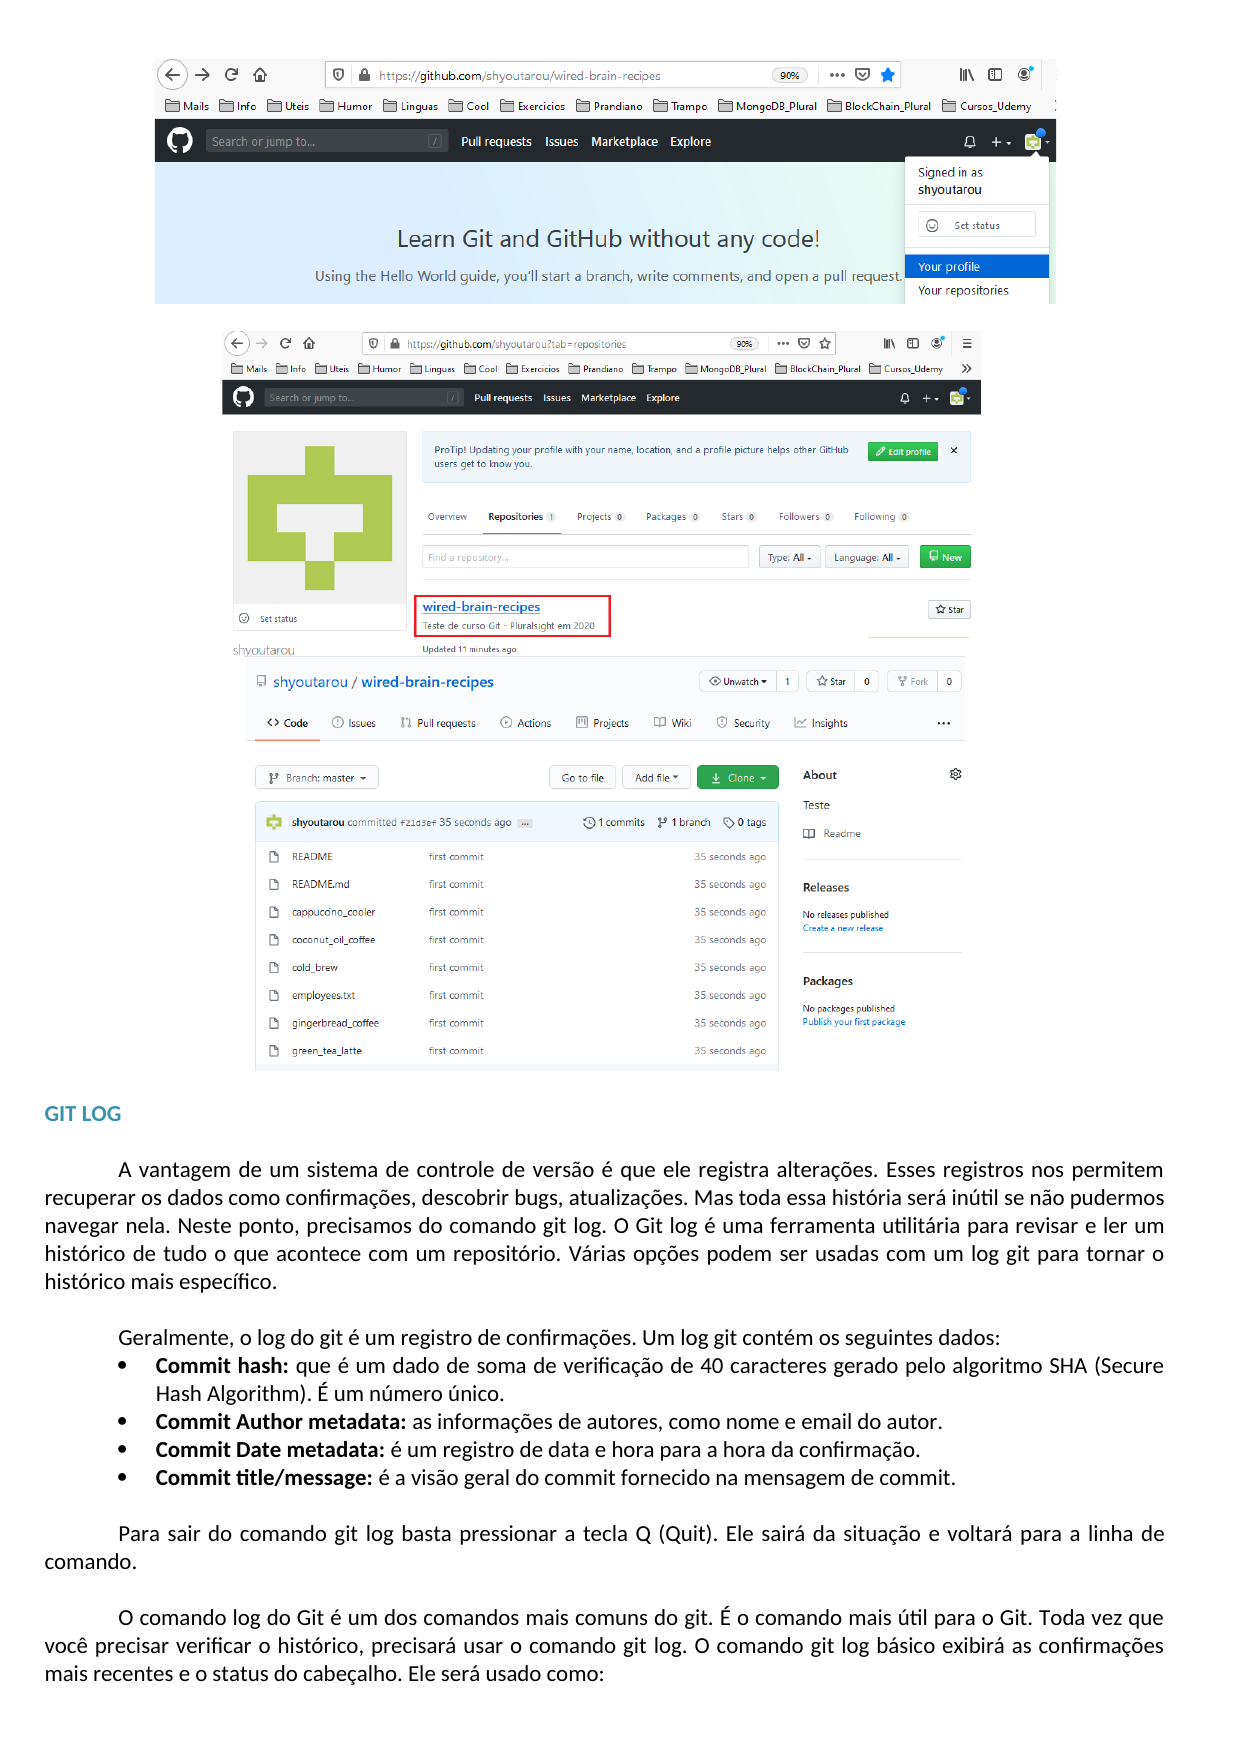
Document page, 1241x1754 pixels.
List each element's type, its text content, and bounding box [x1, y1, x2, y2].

list Commit title/message: é a visão geral do commit fornecido na mensagem de commit. [118, 1463, 1167, 1491]
text A vantagem de um sistema de controle de versão é que ele registra alterações. Esses registros nos permitem recuperar os dados como confirmações, descobrir bugs, atualizações. Mas toda essa história será inútil se não pudermos navegar nela. Neste ponto, precisamos do comando git log. O Git log é uma ferramenta utilitária para revisar e ler um histórico de tudo o que acontece com um repositório. Várias opções podem ser usadas com um log git para tornar o histórico mais específico. [44, 1155, 1167, 1295]
text GIT LOG [44, 1099, 1167, 1127]
picture [222, 331, 989, 1071]
picture [154, 59, 1057, 304]
list Commit Author metadata: as informações de autores, como nome e email do autor. [118, 1407, 1167, 1435]
text O comando log do Git é um dos comandos mais comuns do git. É o comando mais útil para o Git. Toda vez que você precisar verificar o histórico, precisará usar o comando git log. O comando git log básico exibirá as confirmações mais recentes e o status do cabeçalho. Ele será usado como: [44, 1603, 1167, 1687]
list Commit hash: que é um dado de soma de verificação de 40 caracteres gerado pelo algoritmo SHA (Secure Hash Algorithm). É um número único. [118, 1351, 1167, 1407]
list Commit Date metadata: é um registro de data e hora para a hora da confirmação. [118, 1435, 1167, 1463]
text Para sair do comando git log basta pressionar a tecla Q (Quit). Ele sairá da situação e voltará para a linha de comando. [44, 1519, 1167, 1575]
text Geralmente, o log do git é um registro de confirmações. Um log git contém os seguintes dados: [44, 1323, 1167, 1351]
